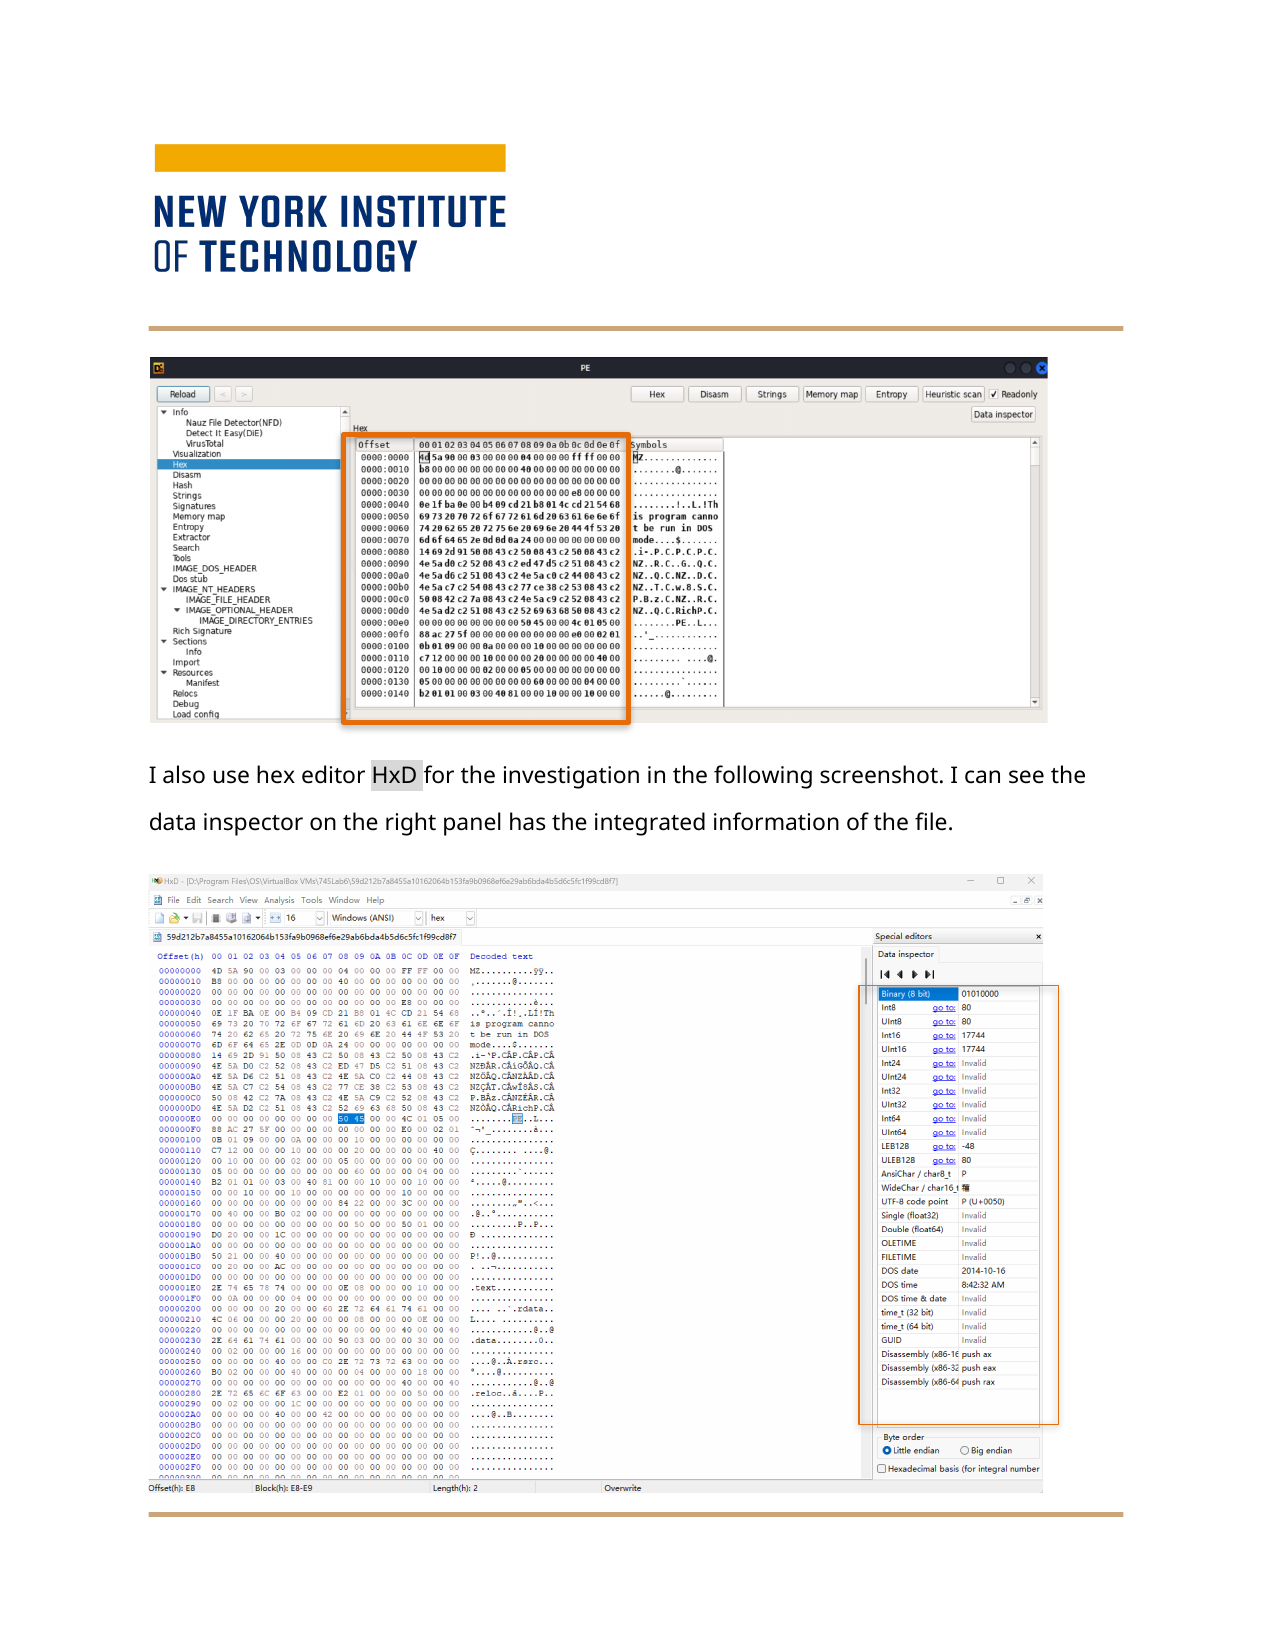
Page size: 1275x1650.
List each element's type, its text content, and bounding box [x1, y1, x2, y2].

picture [150, 357, 1048, 723]
picture [860, 986, 1044, 1424]
text I also use hex editor HxD for the investigation in the following screenshot. I can see the data inspector on the right panel has the integrated information of the file. [148, 759, 1125, 838]
picture [148, 874, 1044, 1493]
picture [346, 437, 626, 720]
picture [148, 1512, 1124, 1517]
picture [104, 102, 1124, 331]
